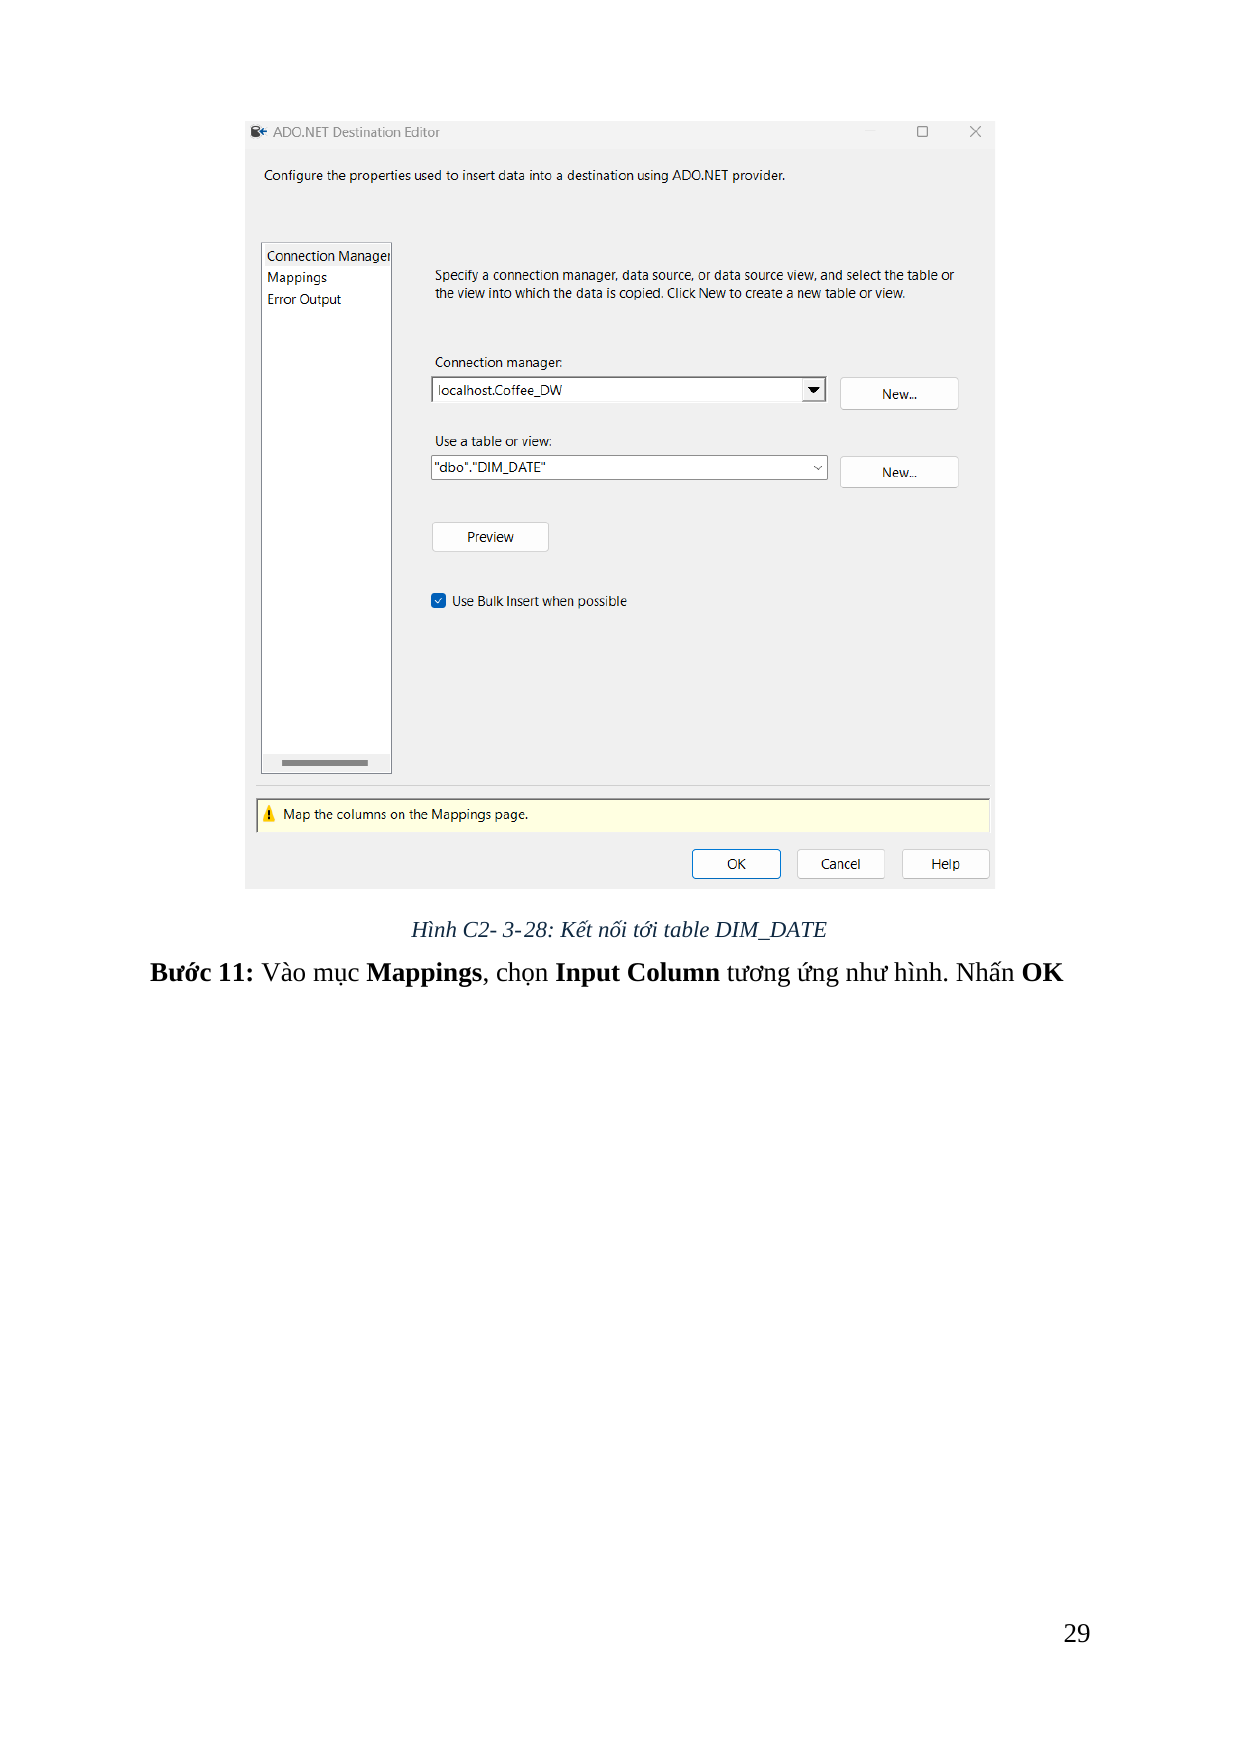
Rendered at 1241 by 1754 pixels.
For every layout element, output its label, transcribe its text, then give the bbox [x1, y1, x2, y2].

picture [245, 121, 995, 889]
text Bước 11: Vào mục Mappings, chọn Input Column tương ứng như hình. Nhấn OK [150, 956, 1090, 987]
